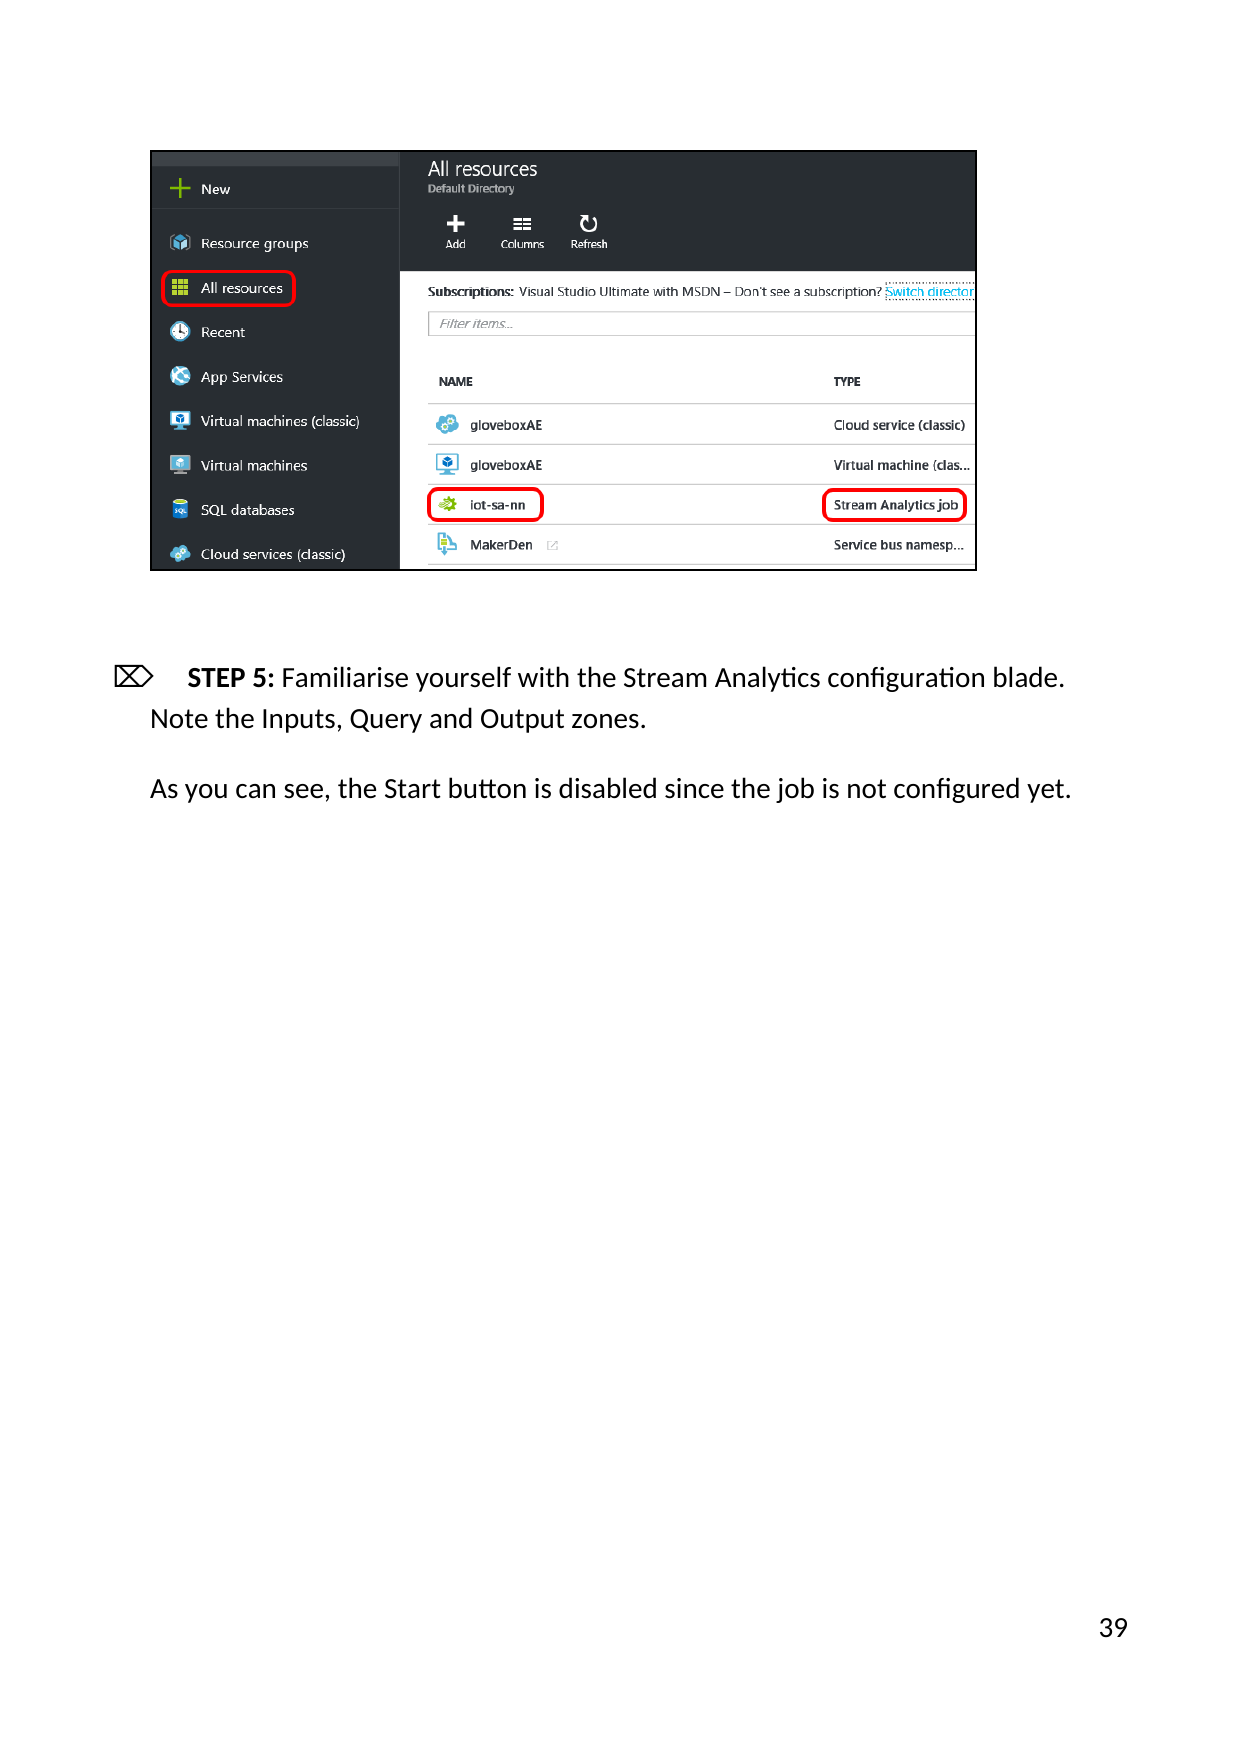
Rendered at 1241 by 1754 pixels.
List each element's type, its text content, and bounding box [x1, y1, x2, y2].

list STEP 5: Familiarise yourself with the Stream Analytics configuration blade. Note the Inputs, Query and Output zones. [112, 659, 1128, 735]
text As you can see, the Start button is disabled since the job is not configured yet. [150, 766, 1128, 806]
picture [152, 152, 975, 569]
